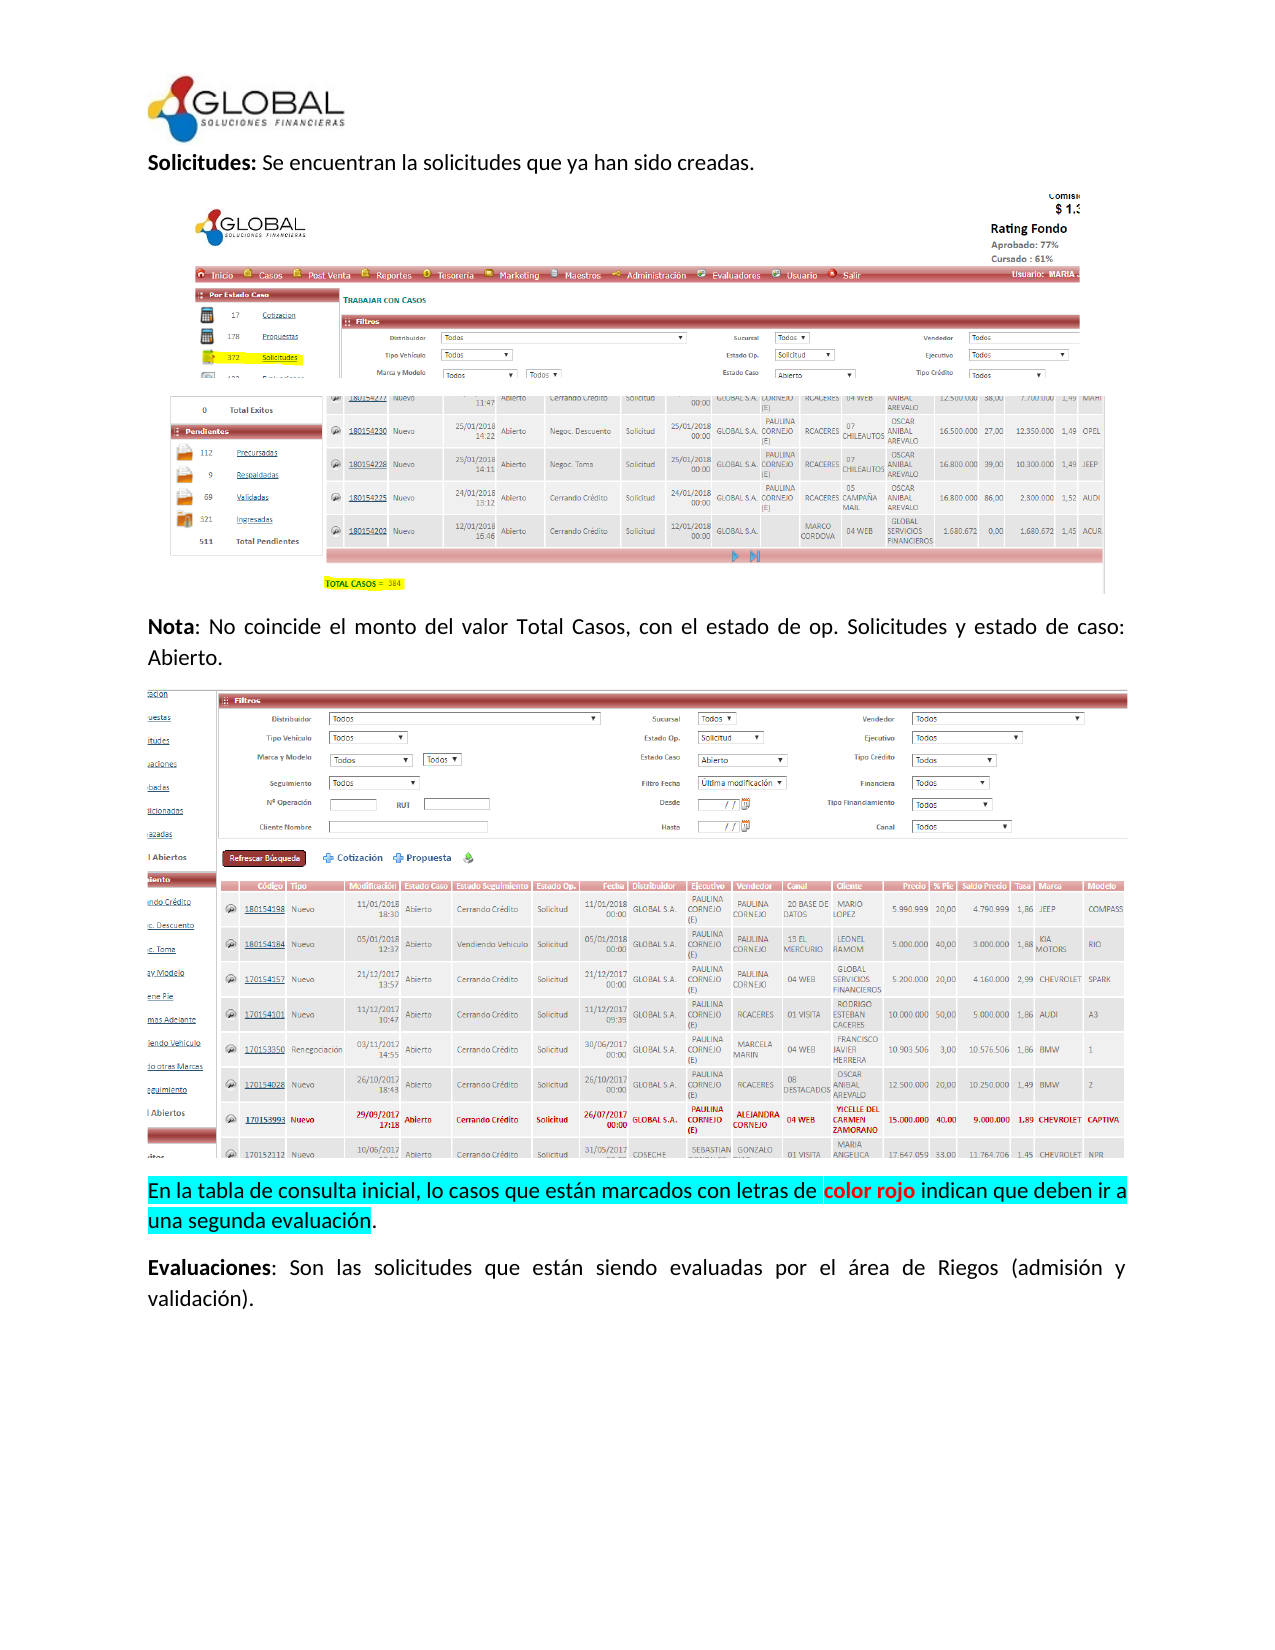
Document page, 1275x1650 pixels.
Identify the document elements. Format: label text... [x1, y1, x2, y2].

text Nota: No coincide el monto del valor Total Casos, con el estado de op. Solicitudes y estado de caso: Abierto. [148, 612, 1127, 671]
text Evaluaciones: Son las solicitudes que están siendo evaluadas por el área de Riegos (admisión y validación). [148, 1253, 1127, 1312]
picture [195, 194, 1080, 378]
text Solicitudes: Se encuentran la solicitudes que ya han sido creadas. [148, 148, 1127, 176]
picture [147, 689, 1128, 1158]
picture [147, 73, 1065, 145]
picture [170, 396, 1105, 594]
text En la tabla de consulta inicial, lo casos que están marcados con letras de color rojo indican que deben ir a una segunda evaluación. [148, 1176, 1127, 1234]
